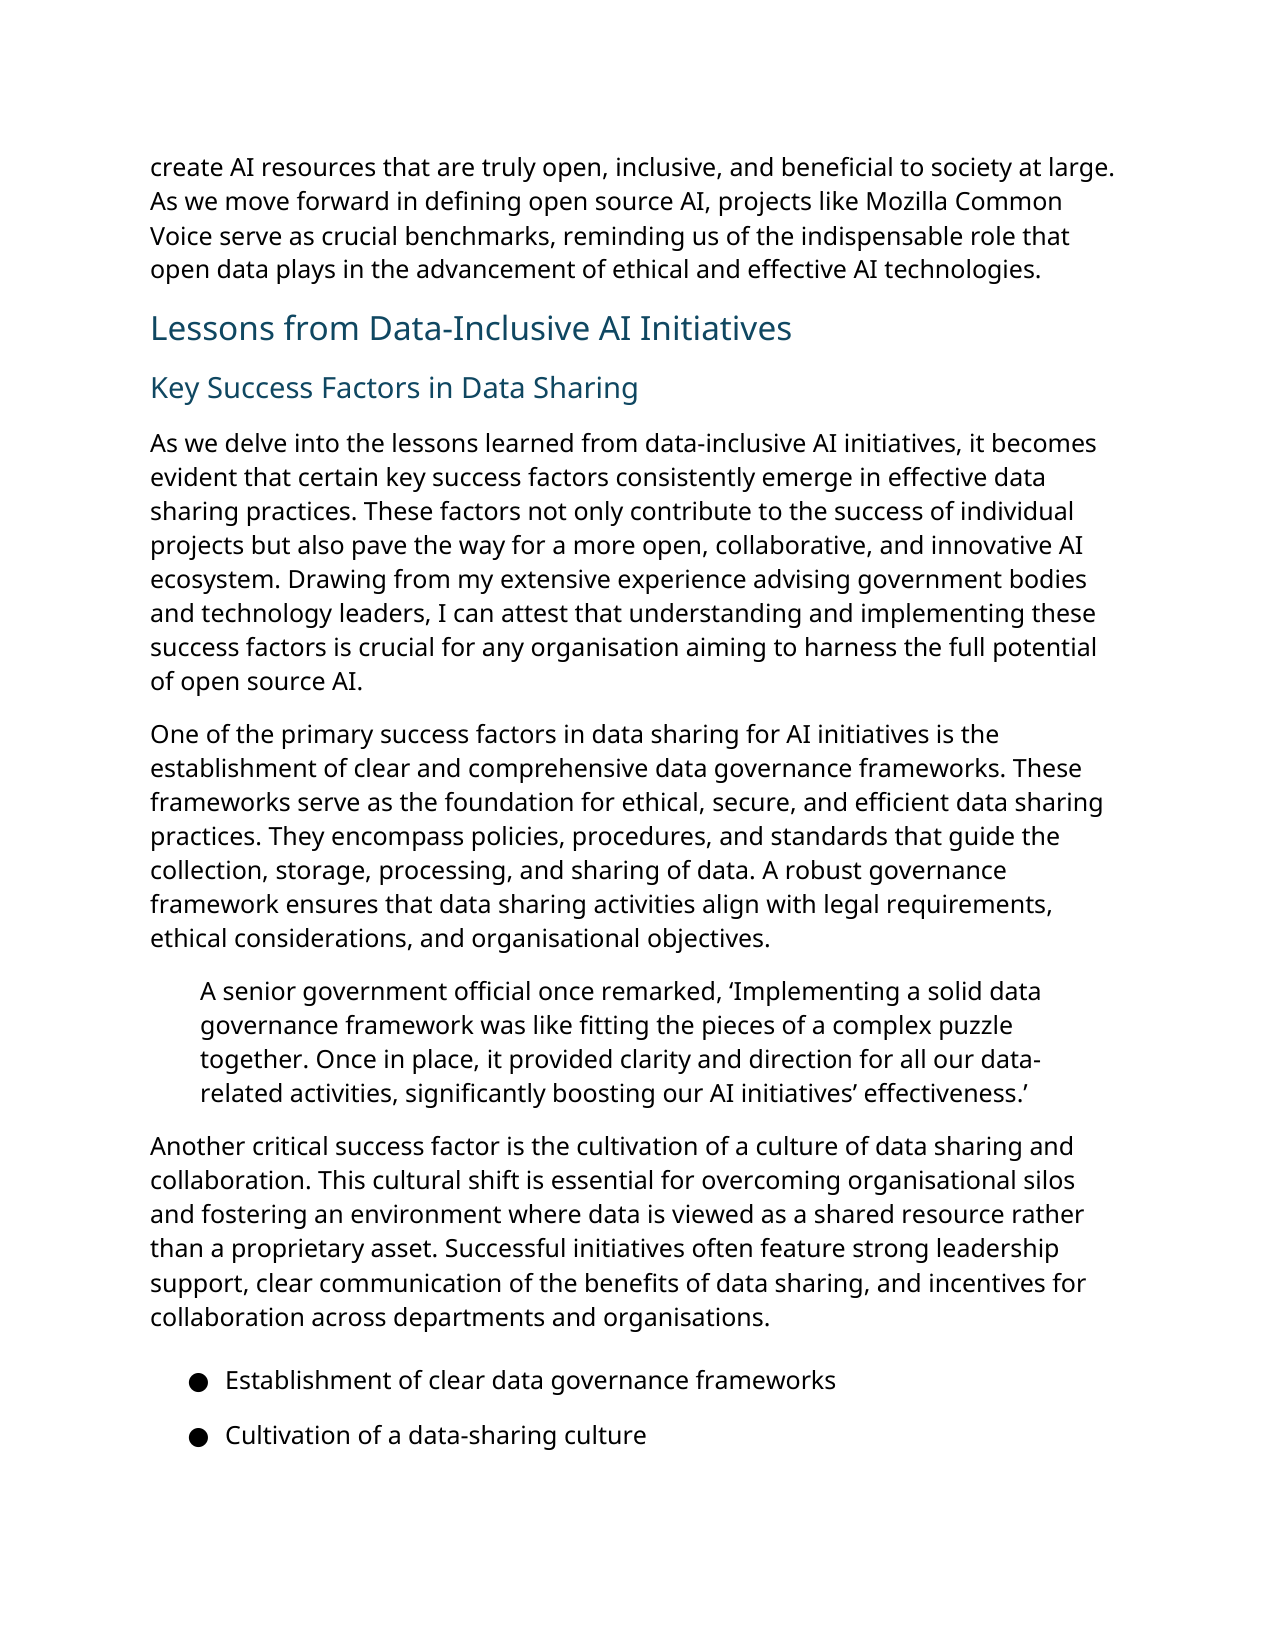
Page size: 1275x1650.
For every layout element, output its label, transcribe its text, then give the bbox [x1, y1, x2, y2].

list Establishment of clear data governance frameworks [187, 1352, 1125, 1403]
subtitle Key Success Factors in Data Sharing [150, 367, 1125, 407]
subtitle Lessons from Data-Inclusive AI Initiatives [150, 305, 1125, 350]
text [150, 150, 1125, 286]
text A senior government official once remarked, ‘Implementing a solid data governance framework was like fitting the pieces of a complex puzzle together. Once in place, it provided clarity and direction for all our data-related activities, significantly boosting our AI initiatives’ effectiveness.’ [200, 974, 1075, 1110]
text As we delve into the lessons learned from data-inclusive AI initiatives, it becomes evident that certain key success factors consistently emerge in effective data sharing practices. These factors not only contribute to the success of individual projects but also pave the way for a more open, collaborative, and innovative AI ecosystem. Drawing from my extensive experience advising government bodies and technology leaders, I can attest that understanding and implementing these success factors is crucial for any organisation aiming to harness the full potential of open source AI. [150, 426, 1125, 698]
text One of the primary success factors in data sharing for AI initiatives is the establishment of clear and comprehensive data governance frameworks. These frameworks serve as the foundation for ethical, secure, and efficient data sharing practices. They encompass policies, procedures, and standards that guide the collection, storage, processing, and sharing of data. A robust governance framework ensures that data sharing activities align with legal requirements, ethical considerations, and organisational objectives. [150, 717, 1125, 955]
text Another critical success factor is the cultivation of a culture of data sharing and collaboration. This cultural shift is essential for overcoming organisational silos and fostering an environment where data is viewed as a shared resource rather than a proprietary asset. Successful initiatives often feature strong leadership support, clear communication of the benefits of data sharing, and incentives for collaboration across departments and organisations. [150, 1129, 1125, 1333]
list Cultivation of a data-sharing culture [187, 1407, 1125, 1458]
